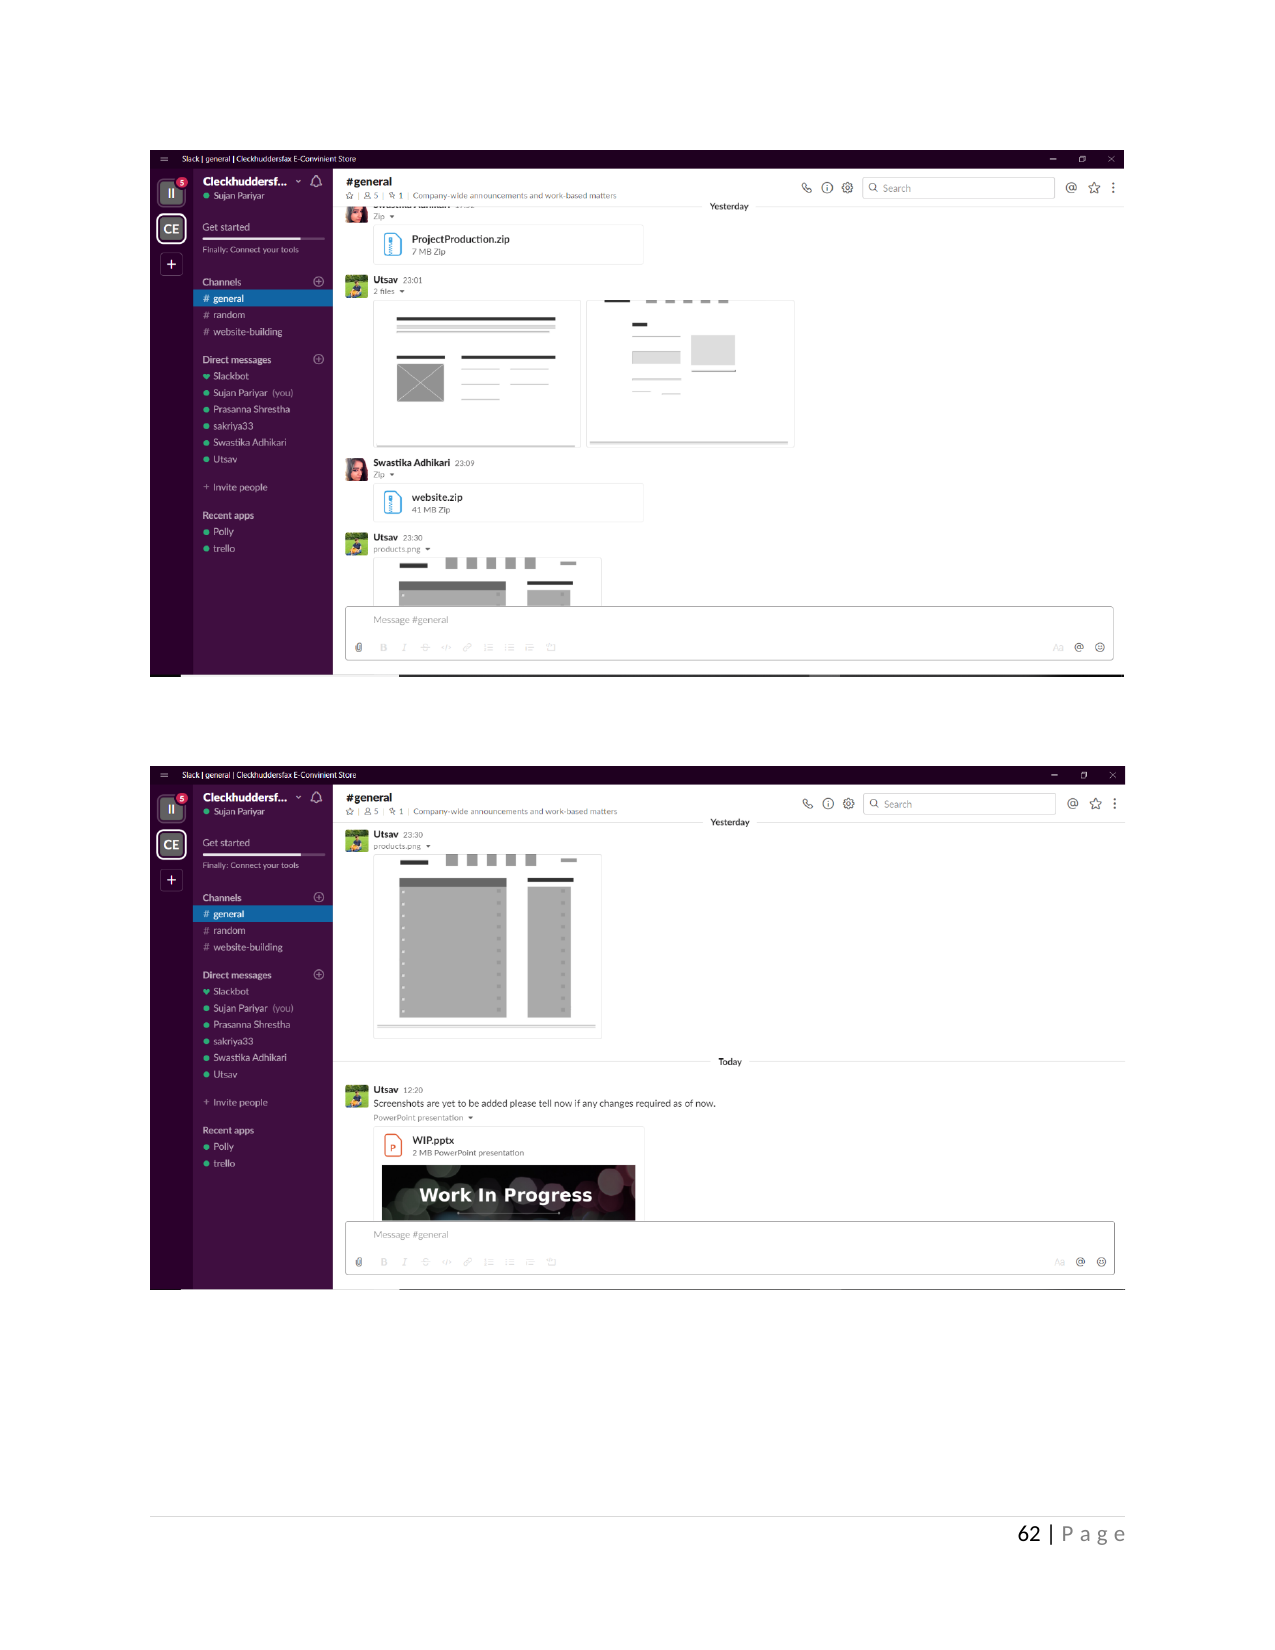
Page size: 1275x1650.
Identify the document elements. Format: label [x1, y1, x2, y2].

picture [150, 766, 1125, 1290]
picture [150, 150, 1124, 677]
